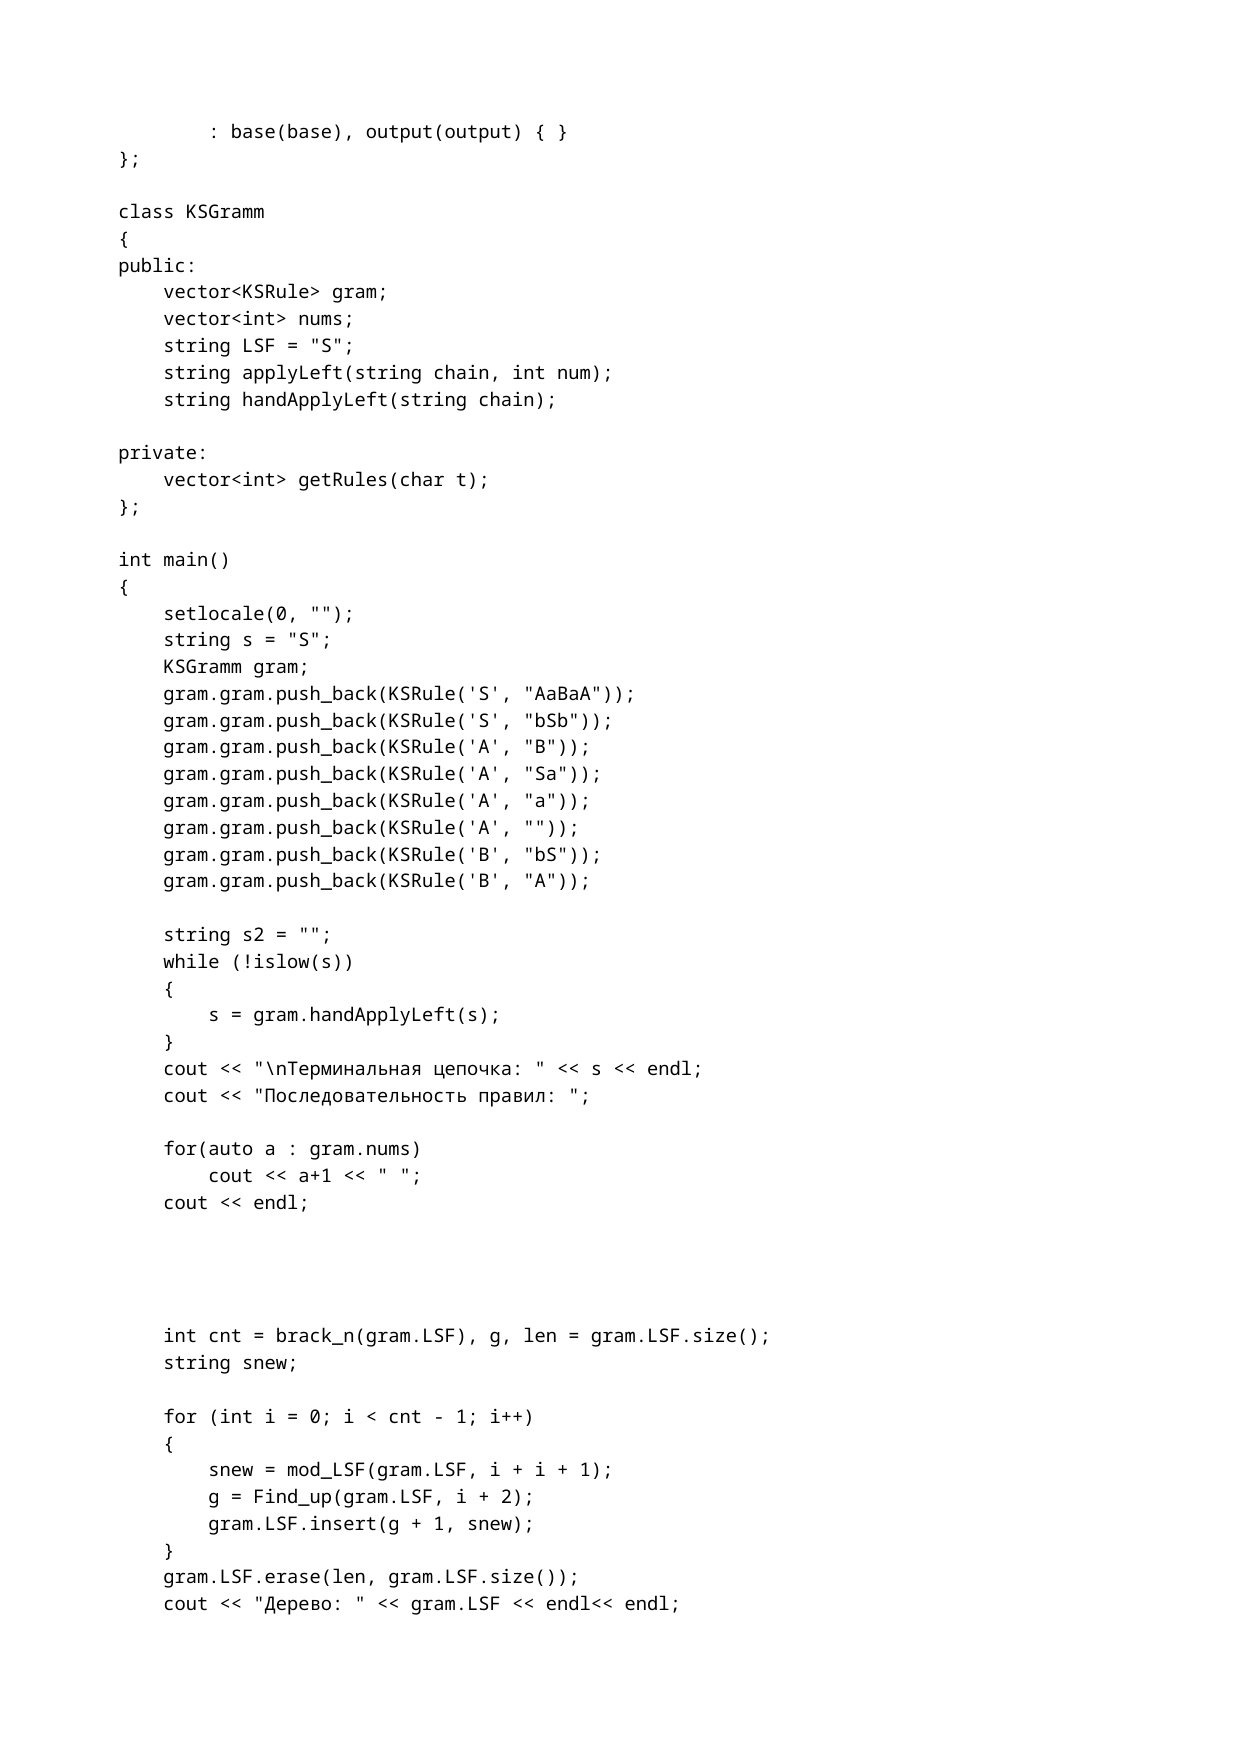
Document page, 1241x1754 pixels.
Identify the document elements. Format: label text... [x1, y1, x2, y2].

list gram.LSF.insert(g + 1, snew); [118, 1510, 1122, 1536]
list gram.gram.push_back(KSRule('B', "bS")); [118, 841, 1122, 866]
list vector<KSRule> gram; [118, 279, 1122, 304]
list cout << endl; [118, 1189, 1122, 1214]
list cout << "Дерево: " << gram.LSF << endl<< endl; [118, 1591, 1122, 1616]
list for(auto a : gram.nums) [118, 1135, 1122, 1161]
list vector<int> nums; [118, 306, 1122, 331]
list vector<int> getRules(char t); [118, 466, 1122, 492]
list { [118, 573, 1122, 599]
list string applyLeft(string chain, int num); [118, 359, 1122, 384]
list gram.gram.push_back(KSRule('A', "a")); [118, 787, 1122, 813]
list } [118, 1537, 1122, 1562]
list string s = "S"; [118, 627, 1122, 652]
list for (int i = 0; i < cnt - 1; i++) [118, 1403, 1122, 1429]
list setlocale(0, ""); [118, 600, 1122, 626]
list g = Find_up(gram.LSF, i + 2); [118, 1483, 1122, 1509]
list int main() [118, 546, 1122, 572]
list int cnt = brack_n(gram.LSF), g, len = gram.LSF.size(); [118, 1323, 1122, 1348]
list gram.LSF.erase(len, gram.LSF.size()); [118, 1564, 1122, 1589]
list cout << "\nТерминальная цепочка: " << s << endl; [118, 1055, 1122, 1081]
list gram.gram.push_back(KSRule('A', "B")); [118, 734, 1122, 759]
list { [118, 975, 1122, 1000]
list gram.gram.push_back(KSRule('S', "bSb")); [118, 707, 1122, 733]
list }; [118, 145, 1122, 170]
list s = gram.handApplyLeft(s); [118, 1002, 1122, 1027]
list } [118, 1028, 1122, 1054]
list cout << "Последовательность правил: "; [118, 1082, 1122, 1107]
list }; [118, 493, 1122, 518]
list KSGramm gram; [118, 653, 1122, 679]
list while (!islow(s)) [118, 948, 1122, 973]
list public: [118, 252, 1122, 277]
list : base(base), output(output) { } [118, 118, 1122, 144]
list gram.gram.push_back(KSRule('A', "")); [118, 814, 1122, 840]
list private: [118, 439, 1122, 465]
list class KSGramm [118, 198, 1122, 224]
list gram.gram.push_back(KSRule('A', "Sa")); [118, 761, 1122, 786]
list cout << a+1 << " "; [118, 1162, 1122, 1188]
list gram.gram.push_back(KSRule('S', "AaBaA")); [118, 680, 1122, 706]
list { [118, 1430, 1122, 1455]
list gram.gram.push_back(KSRule('B', "A")); [118, 868, 1122, 893]
list snew = mod_LSF(gram.LSF, i + i + 1); [118, 1457, 1122, 1482]
list { [118, 225, 1122, 251]
list string handApplyLeft(string chain); [118, 386, 1122, 411]
list string s2 = ""; [118, 921, 1122, 947]
list string LSF = "S"; [118, 332, 1122, 358]
list string snew; [118, 1349, 1122, 1375]
